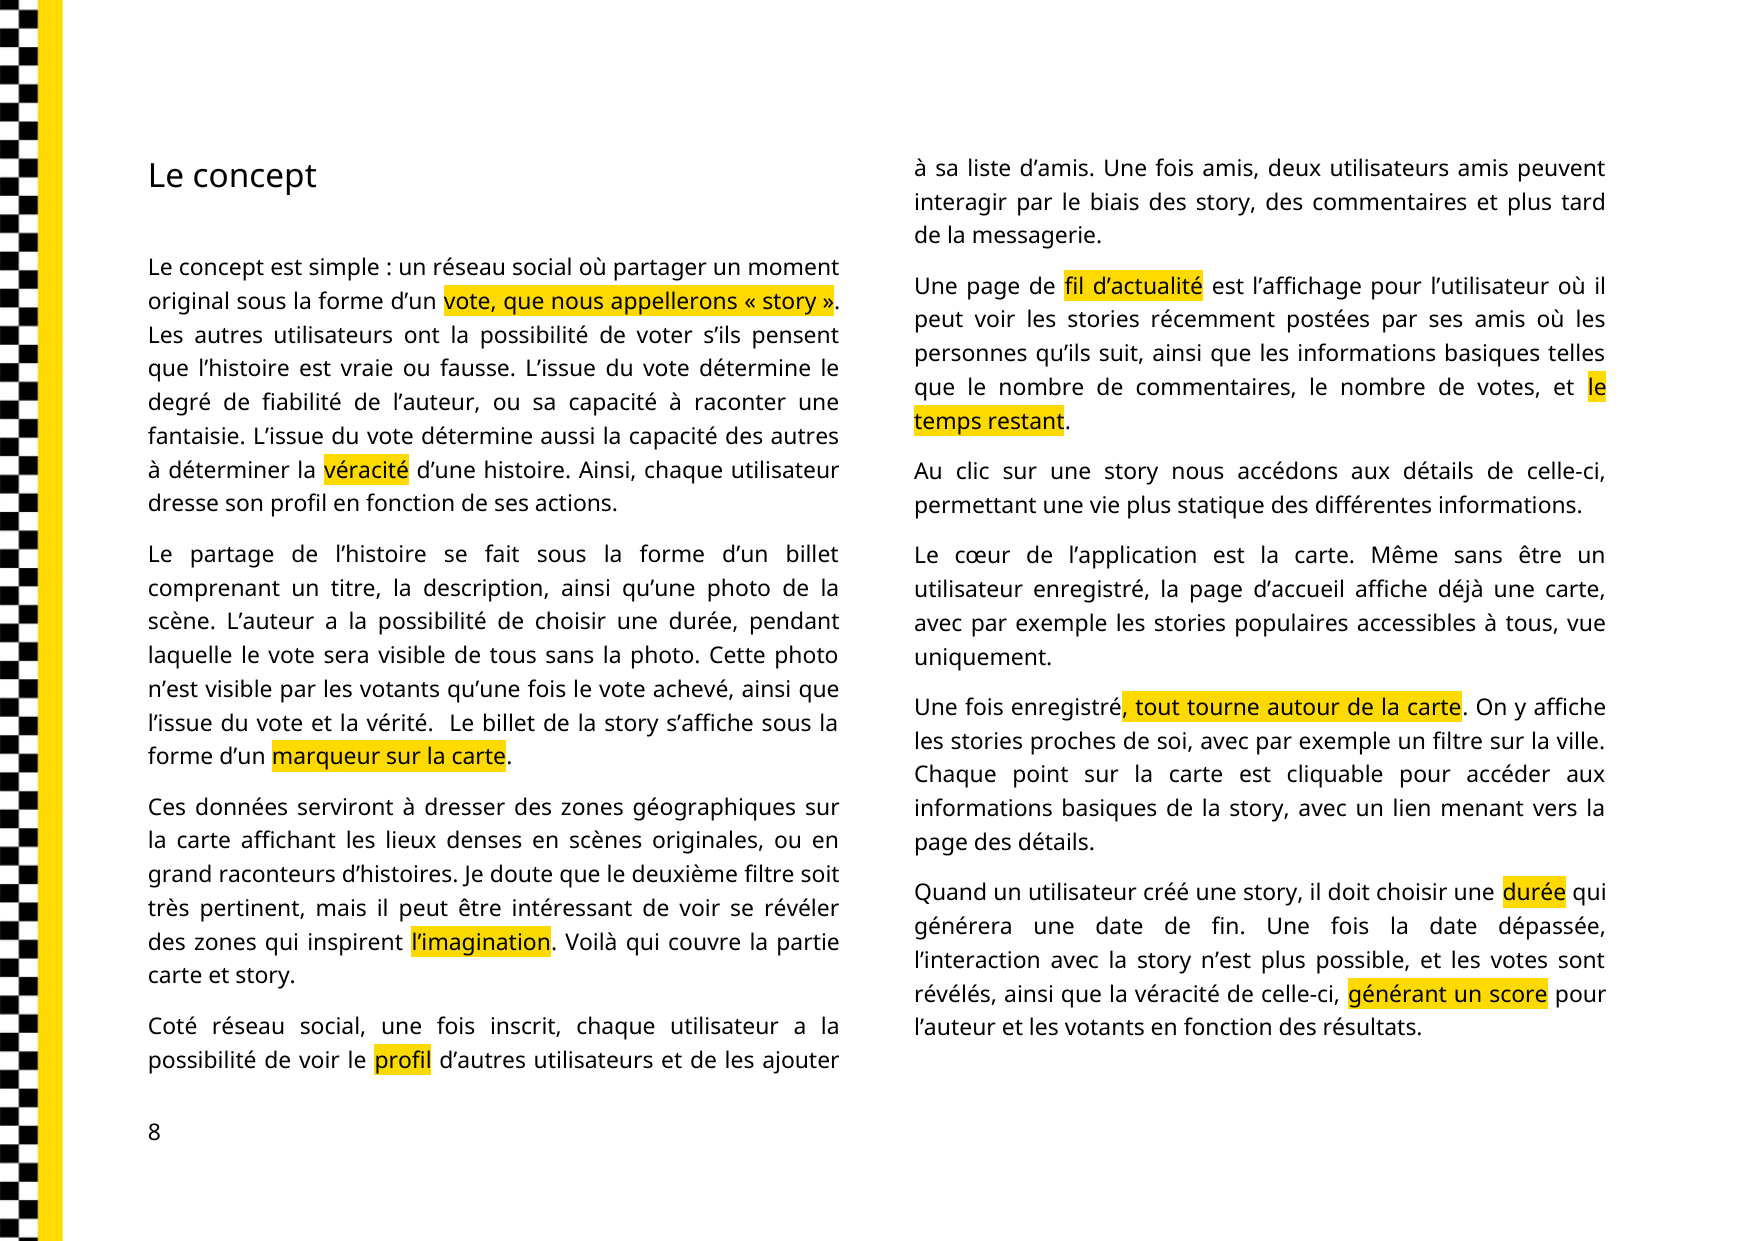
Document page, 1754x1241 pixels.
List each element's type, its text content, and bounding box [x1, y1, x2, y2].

picture [0, 0, 63, 1241]
text Au clic sur une story nous accédons aux détails de celle-ci, permettant une vie plus statique des différentes informations. [914, 455, 1606, 520]
text Le cœur de l’application est la carte. Même sans être un utilisateur enregistré, la page d’accueil affiche déjà une carte, avec par exemple les stories populaires accessibles à tous, vue uniquement. [914, 539, 1606, 672]
text Coté réseau social, une fois inscrit, chaque utilisateur a la possibilité de voir le profil d’autres utilisateurs et de les ajouter à sa liste d’amis. Une fois amis, deux utilisateurs amis peuvent interagir par le biais des story, des commentaires et plus tard de la messagerie. [914, 152, 1606, 251]
text Ces données serviront à dresser des zones géographiques sur la carte affichant les lieux denses en scènes originales, ou en grand raconteurs d’histoires. Je doute que le deuxième filtre soit très pertinent, mais il peut être intéressant de voir se révéler des zones qui inspirent l’imagination. Voilà qui couvre la partie carte et story. [148, 791, 840, 991]
subtitle Le concept [148, 152, 840, 197]
text Coté réseau social, une fois inscrit, chaque utilisateur a la possibilité de voir le profil d’autres utilisateurs et de les ajouter à sa liste d’amis. Une fois amis, deux utilisateurs amis peuvent interagir par le biais des story, des commentaires et plus tard de la messagerie. [148, 1010, 840, 1075]
text Le concept est simple : un réseau social où partager un moment original sous la forme d’un vote, que nous appellerons « story ». Les autres utilisateurs ont la possibilité de voter s’ils pensent que l’histoire est vraie ou fausse. L’issue du vote détermine le degré de fiabilité de l’auteur, ou sa capacité à raconter une fantaisie. L’issue du vote détermine aussi la capacité des autres à déterminer la véracité d’une histoire. Ainsi, chaque utilisateur dresse son profil en fonction de ses actions. [148, 251, 840, 519]
text Une fois enregistré, tout tourne autour de la carte. On y affiche les stories proches de soi, avec par exemple un filtre sur la ville. Chaque point sur la carte est cliquable pour accéder aux informations basiques de la story, avec un lien menant vers la page des détails. [914, 691, 1606, 857]
text Le partage de l’histoire se fait sous la forme d’un billet comprenant un titre, la description, ainsi qu’une photo de la scène. L’auteur a la possibilité de choisir une durée, pendant laquelle le vote sera visible de tous sans la photo. Cette photo n’est visible par les votants qu’une fois le vote achevé, ainsi que l’issue du vote et la vérité. Le billet de la story s’affiche sous la forme d’un marqueur sur la carte. [148, 538, 840, 772]
text Quand un utilisateur créé une story, il doit choisir une durée qui générera une date de fin. Une fois la date dépassée, l’interaction avec la story n’est plus possible, et les votes sont révélés, ainsi que la véracité de celle-ci, générant un score pour l’auteur et les votants en fonction des résultats. [914, 876, 1606, 1043]
text Une page de fil d’actualité est l’affichage pour l’utilisateur où il peut voir les stories récemment postées par ses amis où les personnes qu’ils suit, ainsi que les informations basiques telles que le nombre de commentaires, le nombre de votes, et le temps restant. [914, 270, 1606, 436]
